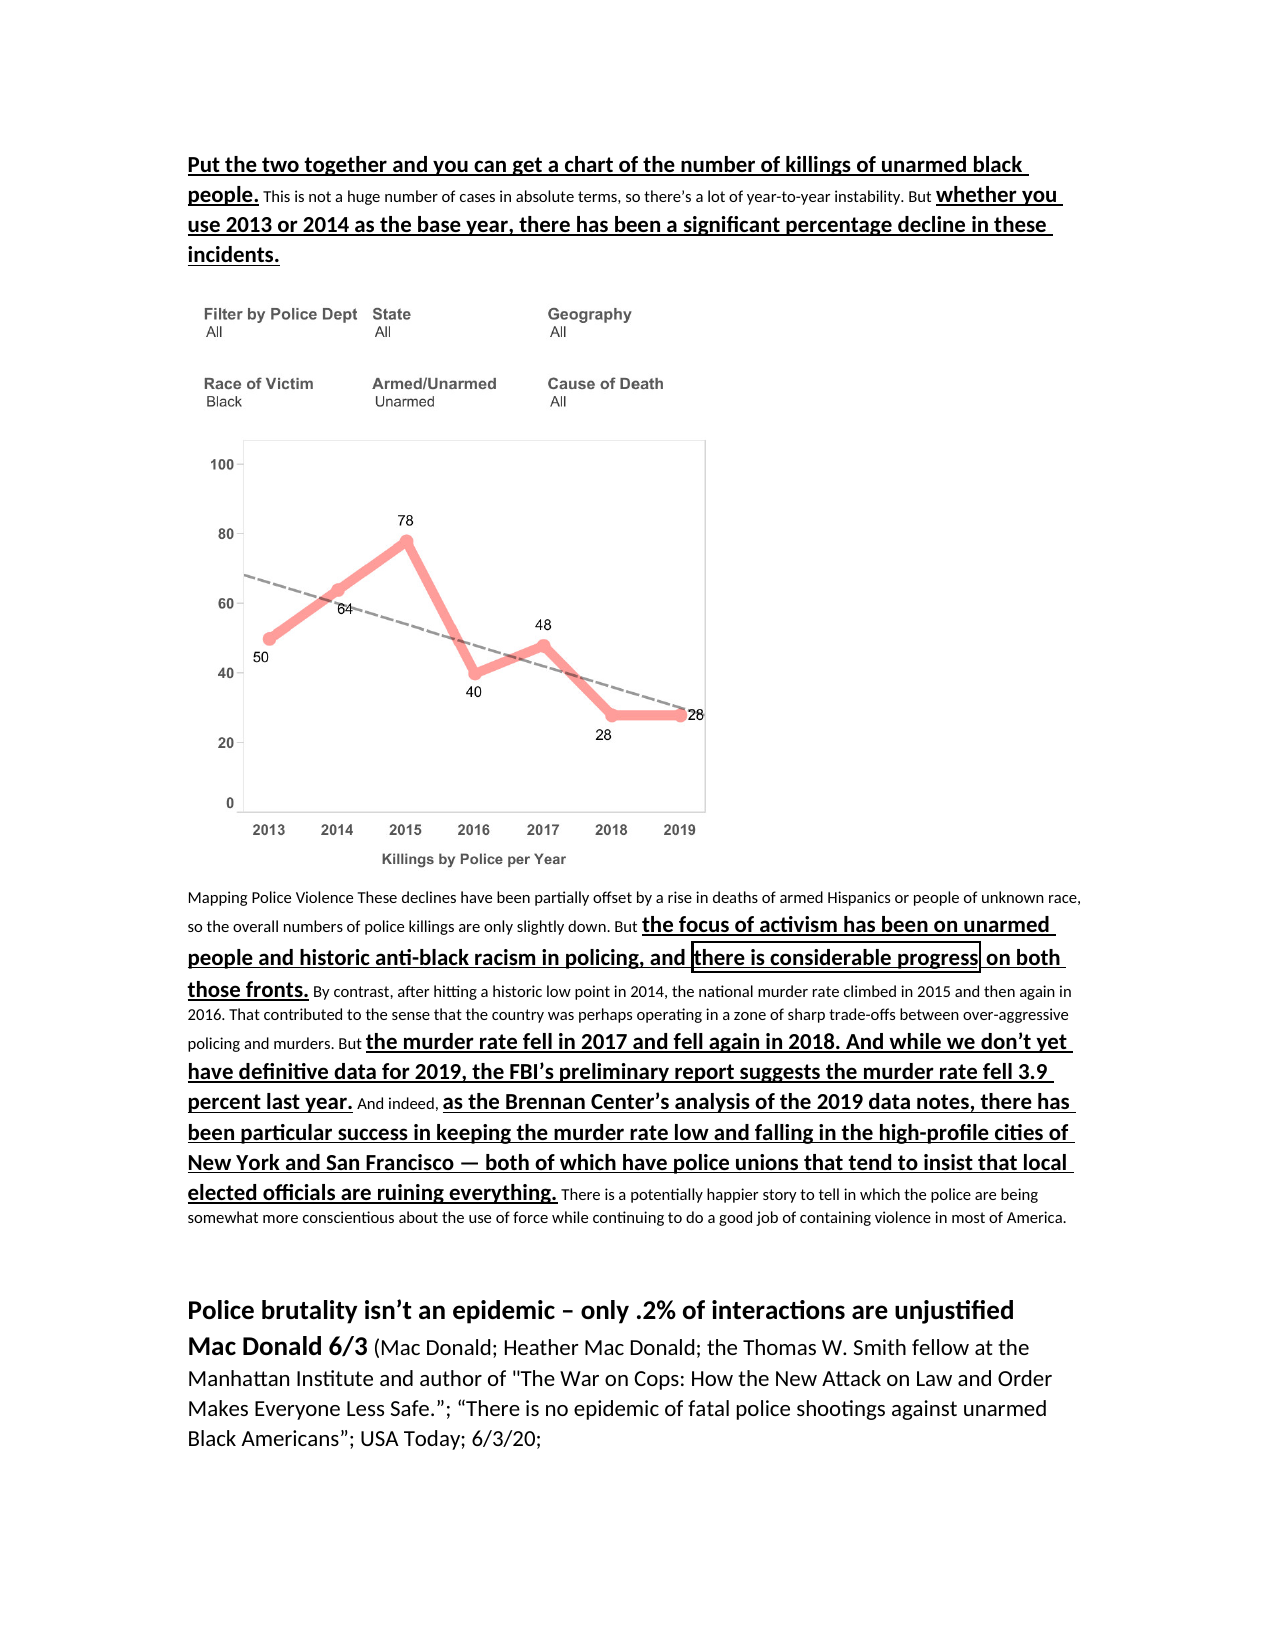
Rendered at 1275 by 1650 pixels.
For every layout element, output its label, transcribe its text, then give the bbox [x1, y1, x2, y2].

subtitle Police brutality isn’t an epidemic – only .2% of interactions are unjustified [187, 1293, 1087, 1326]
text Put the two together and you can get a chart of the number of killings of unarmed black people. This is not a huge number of cases in absolute terms, so there’s a lot of year-to-year instability. But whether you use 2013 or 2014 as the base year, there has been a significant percentage decline in these incidents. [187, 150, 1087, 269]
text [187, 1329, 1087, 1452]
picture [187, 287, 721, 888]
text Mapping Police Violence These declines have been partially offset by a rise in deaths of armed Hispanics or people of unknown race, so the overall numbers of police killings are only slightly down. But the focus of activism has been on unarmed people and historic anti-black racism in policing, and there is considerable progress on both those fronts. By contrast, after hitting a historic low point in 2014, the national murder rate climbed in 2015 and then again in 2016. That contributed to the sense that the country was perhaps operating in a zone of sharp trade-offs between over-aggressive policing and murders. But the murder rate fell in 2017 and fell again in 2018. And while we don’t yet have definitive data for 2019, the FBI’s preliminary report suggests the murder rate fell 3.9 percent last year. And indeed, as the Brennan Center’s analysis of the 2019 data notes, there has been particular success in keeping the murder rate low and falling in the high-profile cities of New York and San Francisco — both of which have police unions that tend to insist that local elected officials are ruining everything. There is a potentially happier story to tell in which the police are being somewhat more conscientious about the use of force while continuing to do a good job of containing violence in most of America. [187, 887, 1087, 1228]
